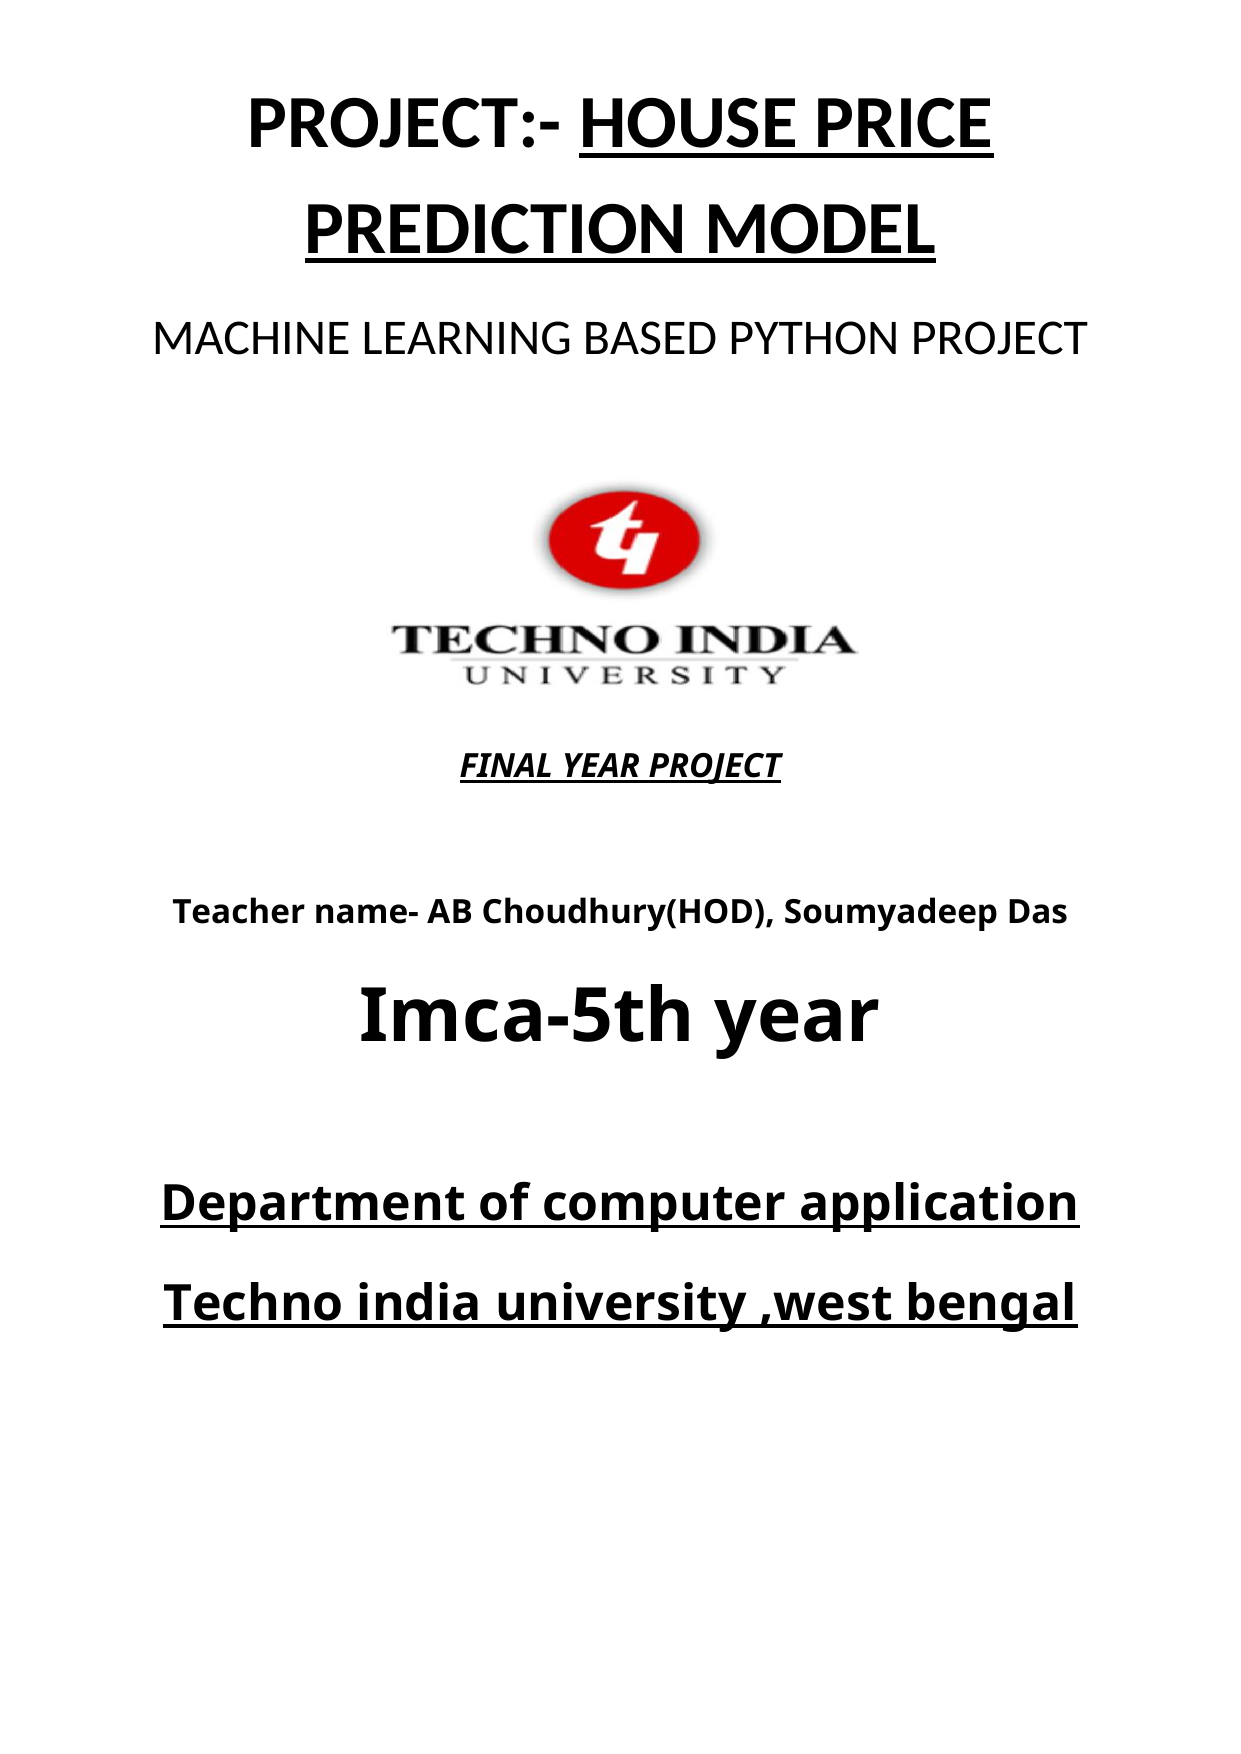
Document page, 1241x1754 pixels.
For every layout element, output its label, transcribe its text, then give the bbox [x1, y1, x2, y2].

text FINAL YEAR PROJECT [75, 742, 1165, 788]
text PROJECT:- HOUSE PRICE PREDICTION MODEL [75, 75, 1165, 272]
text Imca-5th year [75, 961, 1165, 1063]
text MACHINE LEARNING BASED PYTHON PROJECT [75, 306, 1165, 367]
picture [317, 468, 907, 727]
text Teacher name- AB Choudhury(HOD), Soumyadeep Das [75, 888, 1165, 934]
text Techno india university ,west bengal [75, 1266, 1165, 1334]
text Department of computer application [75, 1167, 1165, 1235]
